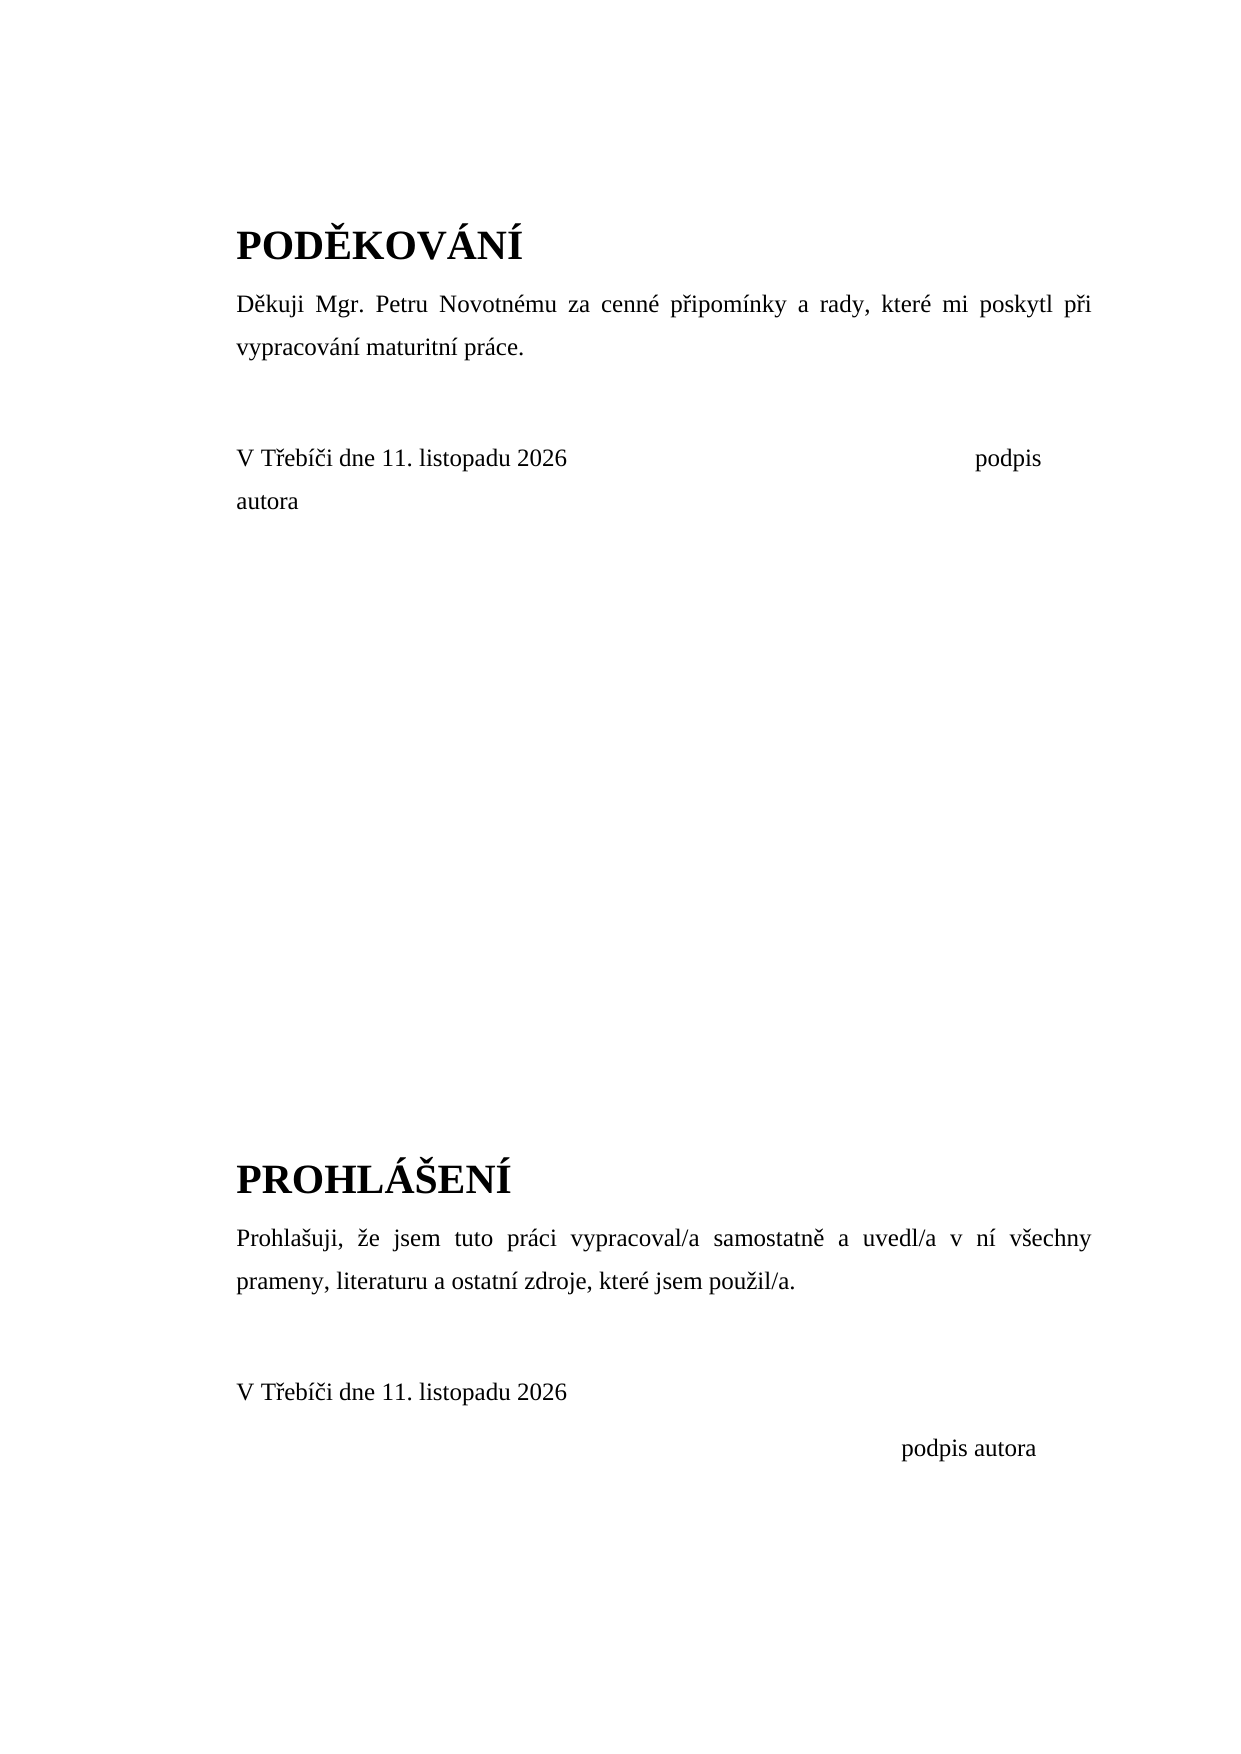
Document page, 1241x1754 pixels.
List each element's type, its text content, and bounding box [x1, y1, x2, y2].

text PROHLÁŠENÍ [236, 1154, 1092, 1202]
text podpis autora [236, 1433, 1092, 1461]
text Prohlašuji, že jsem tuto práci vypracoval/a samostatně a uvedl/a v ní všechny prameny, literaturu a ostatní zdroje, které jsem použil/a. [236, 1223, 1092, 1294]
text PODĚKOVÁNÍ [236, 220, 1092, 268]
text Děkuji Mgr. Petru Novotnému za cenné připomínky a rady, které mi poskytl při vypracování maturitní práce. [236, 289, 1092, 361]
text V Třebíči dne 5. února 2026 [236, 1377, 1092, 1406]
text V Třebíči dne 5. února 2026 podpis autora [236, 443, 1092, 515]
